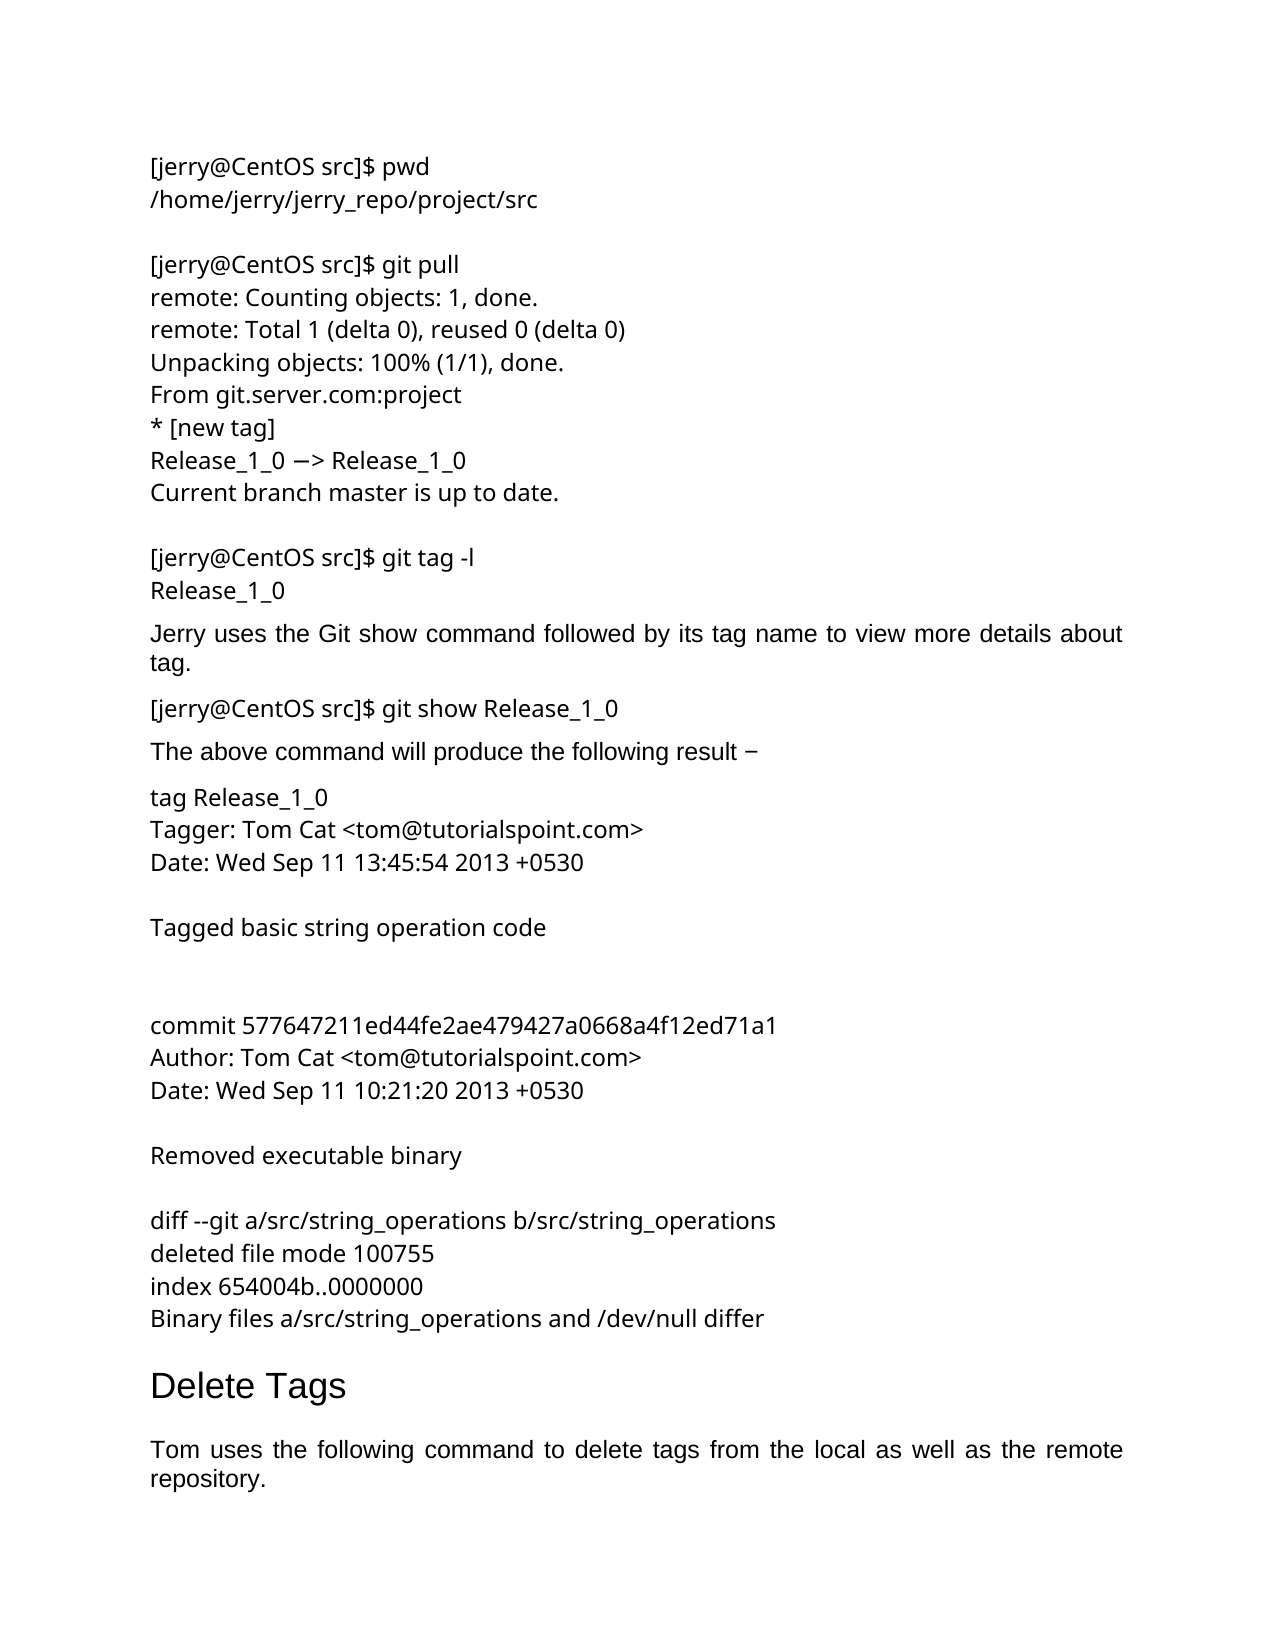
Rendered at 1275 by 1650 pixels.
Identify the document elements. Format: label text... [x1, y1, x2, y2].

text Tagged basic string operation code [150, 911, 1125, 943]
text Unpacking objects: 100% (1/1), done. [150, 346, 1125, 378]
text tag Release_1_0 [150, 780, 1125, 813]
text [jerry@CentOS src]$ git show Release_1_0 [150, 691, 1125, 724]
text /home/jerry/jerry_repo/project/src [150, 183, 1125, 215]
text Date: Wed Sep 11 10:21:20 2013 +0530 [150, 1074, 1125, 1106]
text index 654004b..0000000 [150, 1269, 1125, 1302]
text Delete Tags [150, 1364, 1125, 1406]
text commit 577647211ed44fe2ae479427a0668a4f12ed71a1 [150, 1008, 1125, 1041]
text [jerry@CentOS src]$ git tag -l [150, 541, 1125, 574]
text diff --git a/src/string_operations b/src/string_operations [150, 1204, 1125, 1237]
text Author: Tom Cat <tom@tutorialspoint.com> [150, 1041, 1125, 1074]
text remote: Total 1 (delta 0), reused 0 (delta 0) [150, 313, 1125, 346]
text From git.server.com:project [150, 378, 1125, 411]
text Tom uses the following command to delete tags from the local as well as the remote repository. [150, 1435, 1125, 1492]
text [jerry@CentOS src]$ git pull [150, 248, 1125, 280]
text Date: Wed Sep 11 13:45:54 2013 +0530 [150, 846, 1125, 878]
text [jerry@CentOS src]$ pwd [150, 150, 1125, 183]
text deleted file mode 100755 [150, 1237, 1125, 1269]
text Release_1_0 [150, 574, 1125, 606]
text Removed executable binary [150, 1139, 1125, 1172]
text Release_1_0 −> Release_1_0 [150, 443, 1125, 476]
text remote: Counting objects: 1, done. [150, 280, 1125, 313]
text * [new tag] [150, 411, 1125, 443]
text The above command will produce the following result − [150, 737, 1125, 765]
text Tagger: Tom Cat <tom@tutorialspoint.com> [150, 813, 1125, 846]
text Binary files a/src/string_operations and /dev/null differ [150, 1302, 1125, 1334]
text Jerry uses the Git show command followed by its tag name to view more details about tag. [150, 619, 1125, 676]
text Current branch master is up to date. [150, 476, 1125, 509]
